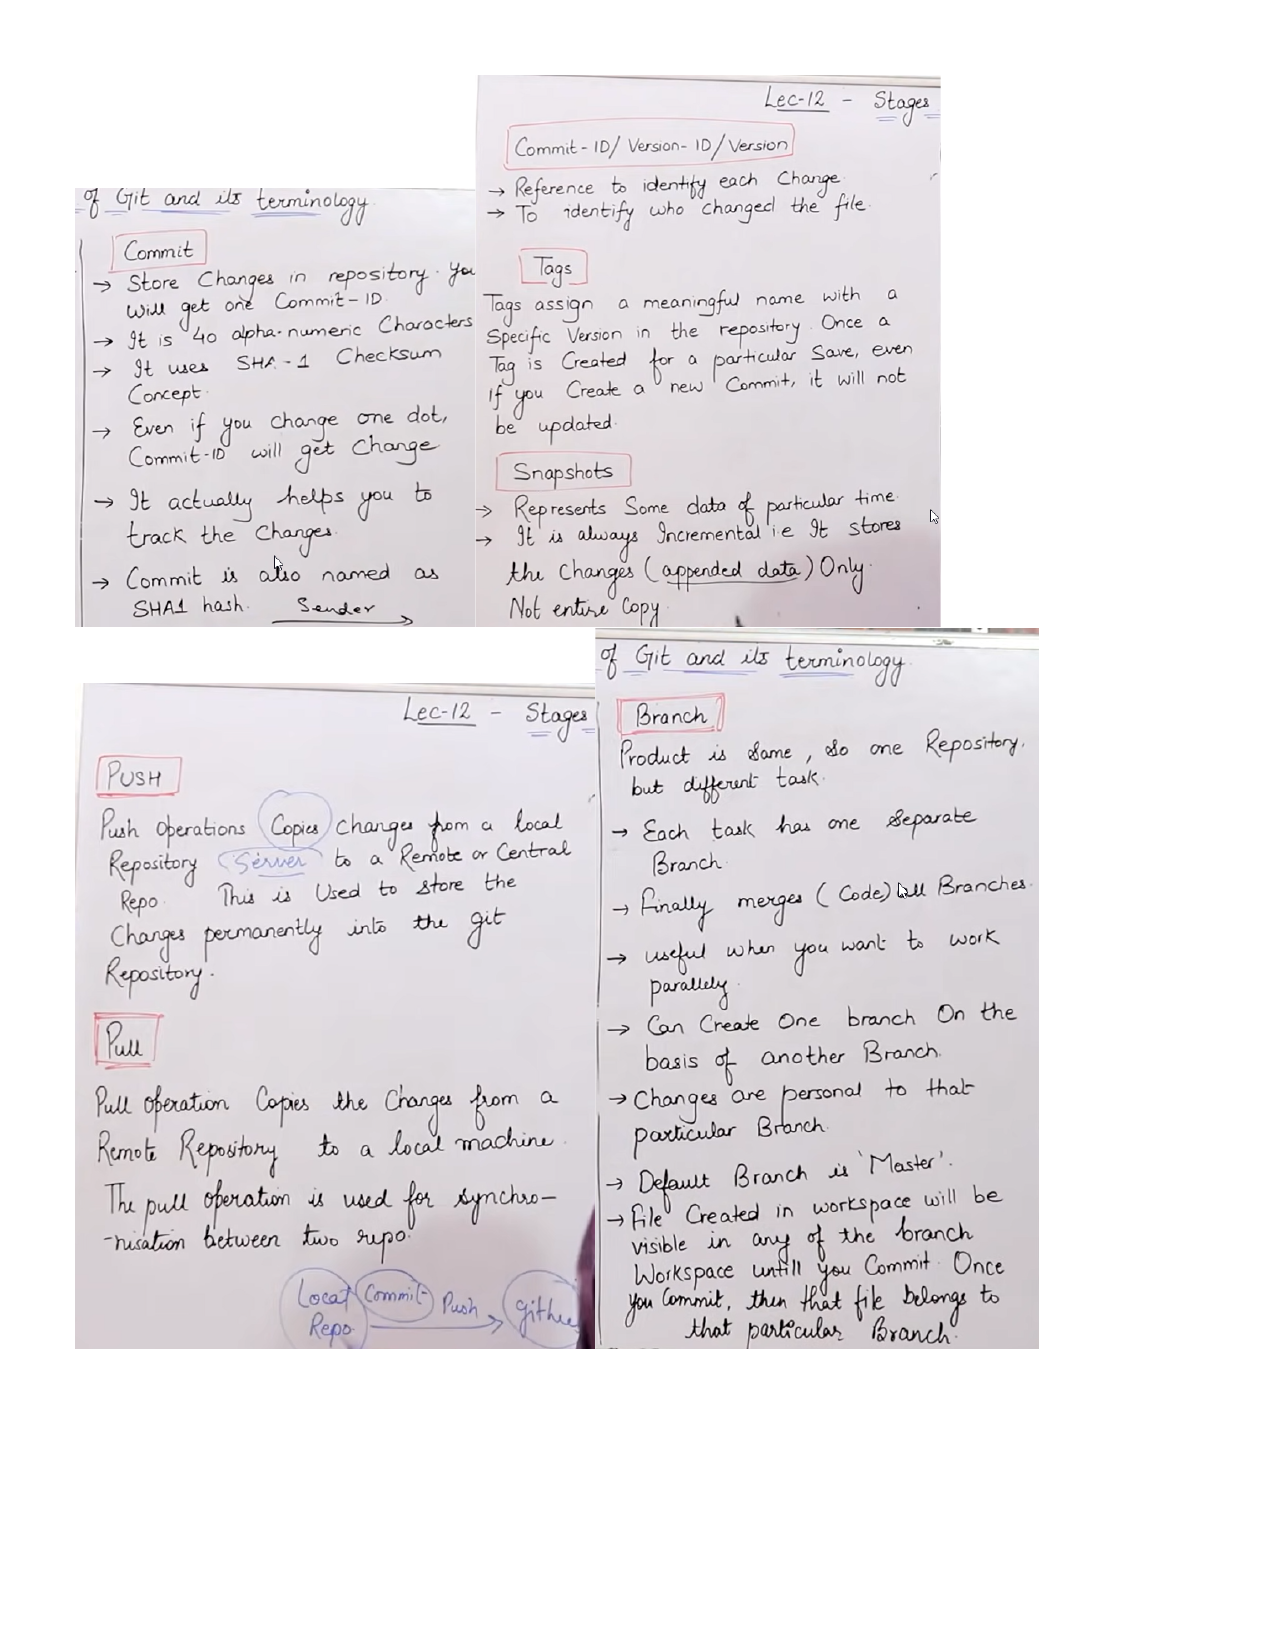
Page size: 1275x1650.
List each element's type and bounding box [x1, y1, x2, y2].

picture [75, 75, 941, 627]
picture [75, 628, 1039, 1349]
